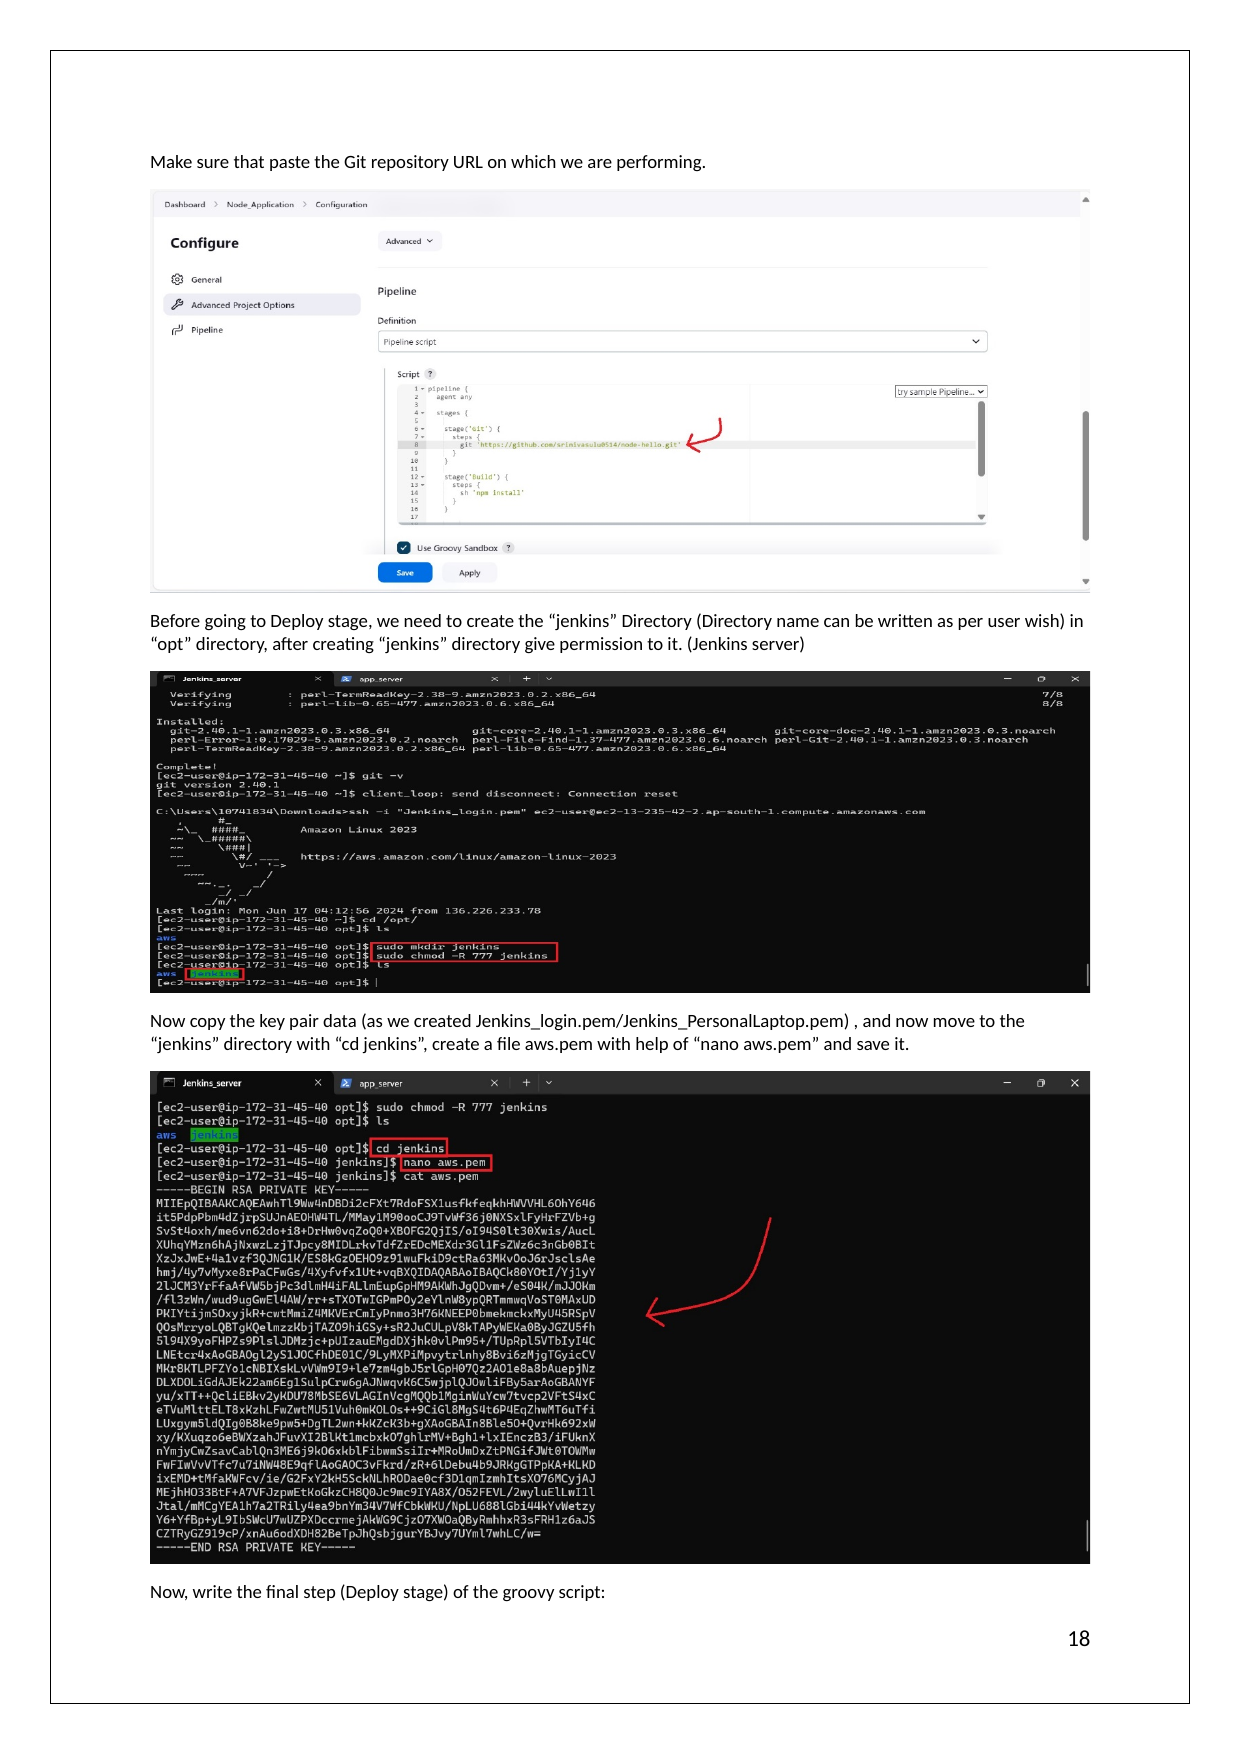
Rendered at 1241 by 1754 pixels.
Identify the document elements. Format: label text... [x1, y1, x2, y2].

text Before going to Deploy stage, we need to create the “jenkins” Directory (Directory name can be written as per user wish) in “opt” directory, after creating “jenkins” directory give permission to it. (Jenkins server) [150, 609, 1090, 655]
picture [150, 1071, 1091, 1564]
text Make sure that paste the Git repository URL on which we are performing. [150, 150, 1090, 173]
picture [150, 671, 1091, 993]
picture [150, 189, 1091, 593]
text Now copy the key pair data (as we created Jenkins_login.pem/Jenkins_PersonalLaptop.pem) , and now move to the “jenkins” directory with “cd jenkins”, create a file aws.pem with help of “nano aws.pem” and save it. [150, 1009, 1090, 1055]
text Now, write the final step (Deploy stage) of the groovy script: [150, 1580, 1090, 1603]
